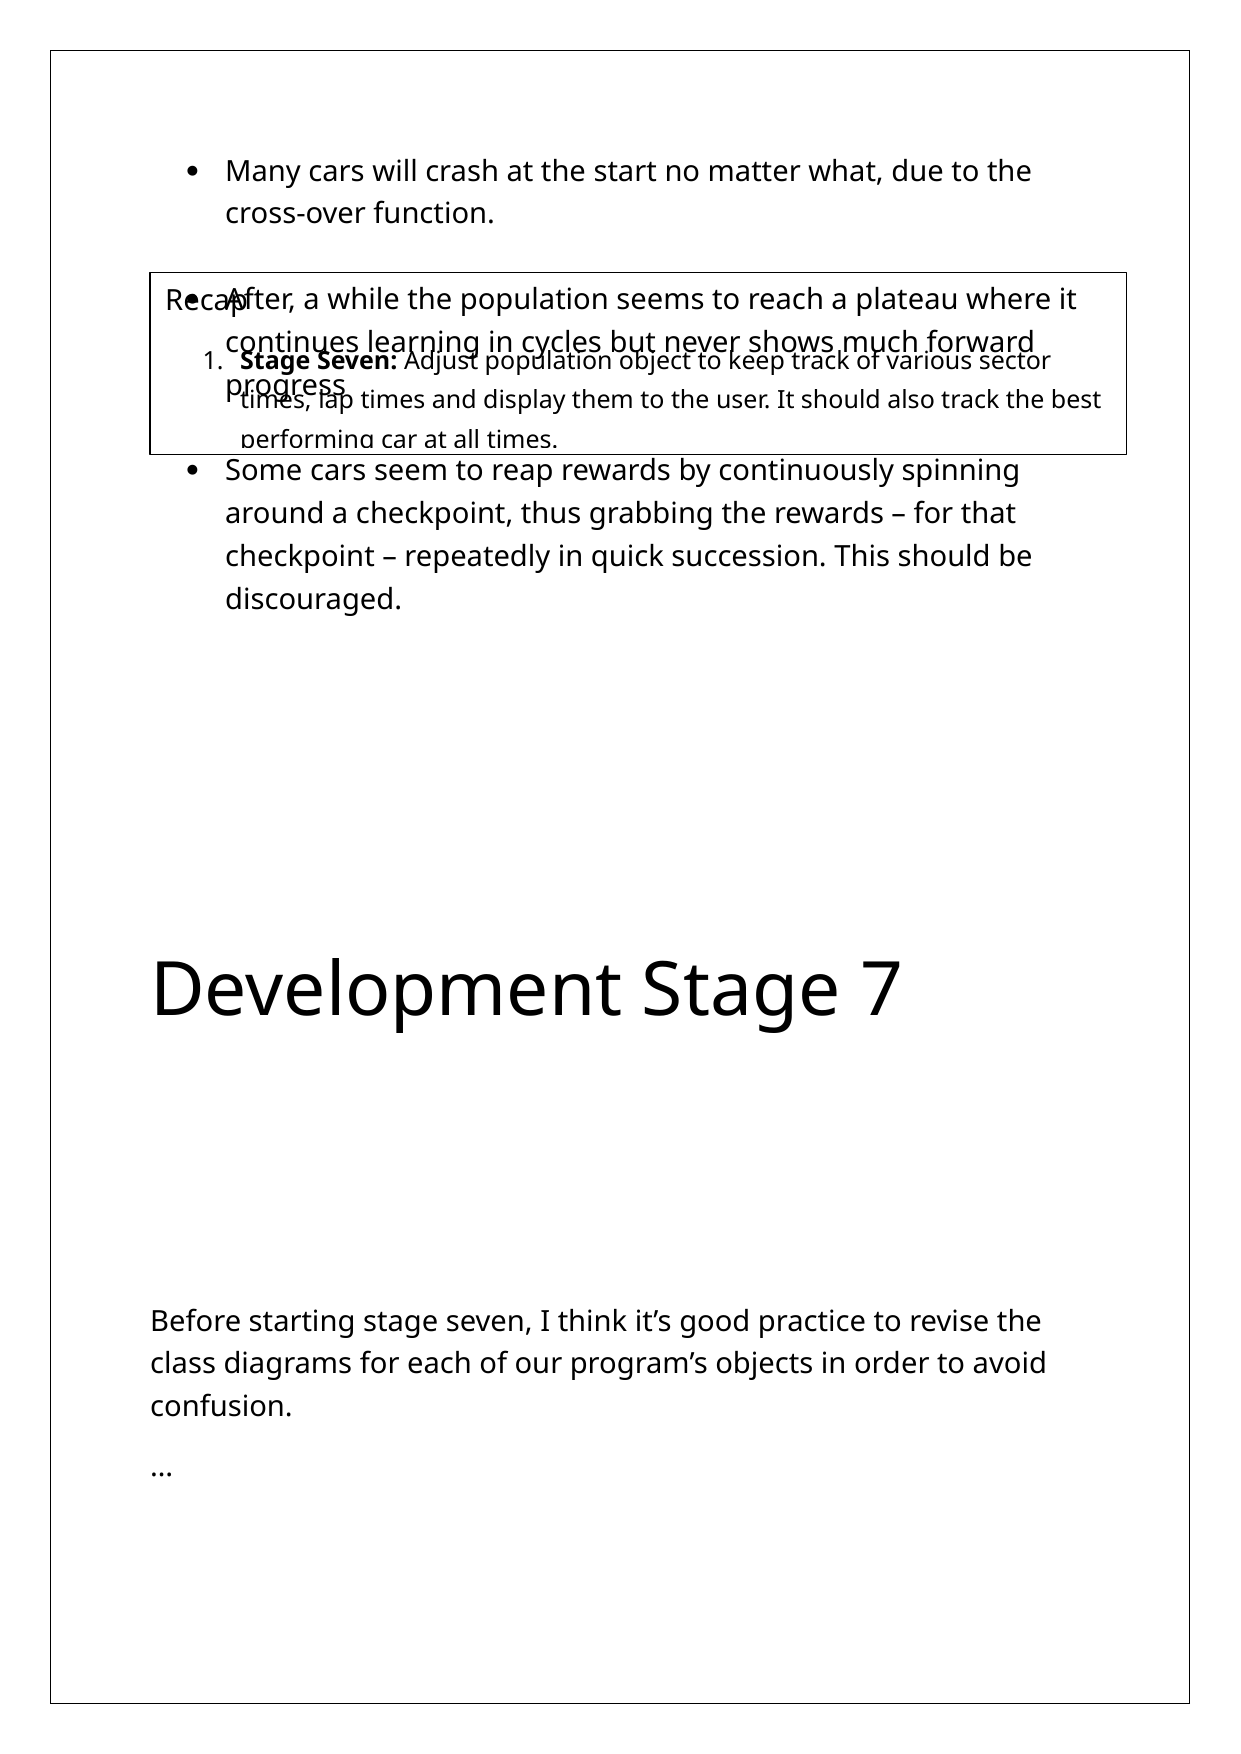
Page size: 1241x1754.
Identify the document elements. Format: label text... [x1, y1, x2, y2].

text … [150, 1445, 1090, 1485]
list Many cars will crash at the start no matter what, due to the cross-over function. [187, 150, 1090, 232]
list Some cars seem to reap rewards by continuously spinning around a checkpoint, thus grabbing the rewards – for that checkpoint – repeatedly in quick succession. This should be discouraged. [187, 450, 1090, 618]
text Before starting stage seven, I think it’s good practice to revise the class diagrams for each of our program’s objects in order to avoid confusion. [150, 1300, 1090, 1425]
text Development Stage 7 [150, 935, 1090, 1037]
list After, a while the population seems to reach a plateau where it continues learning in cycles but never shows much forward progress [187, 278, 1090, 404]
